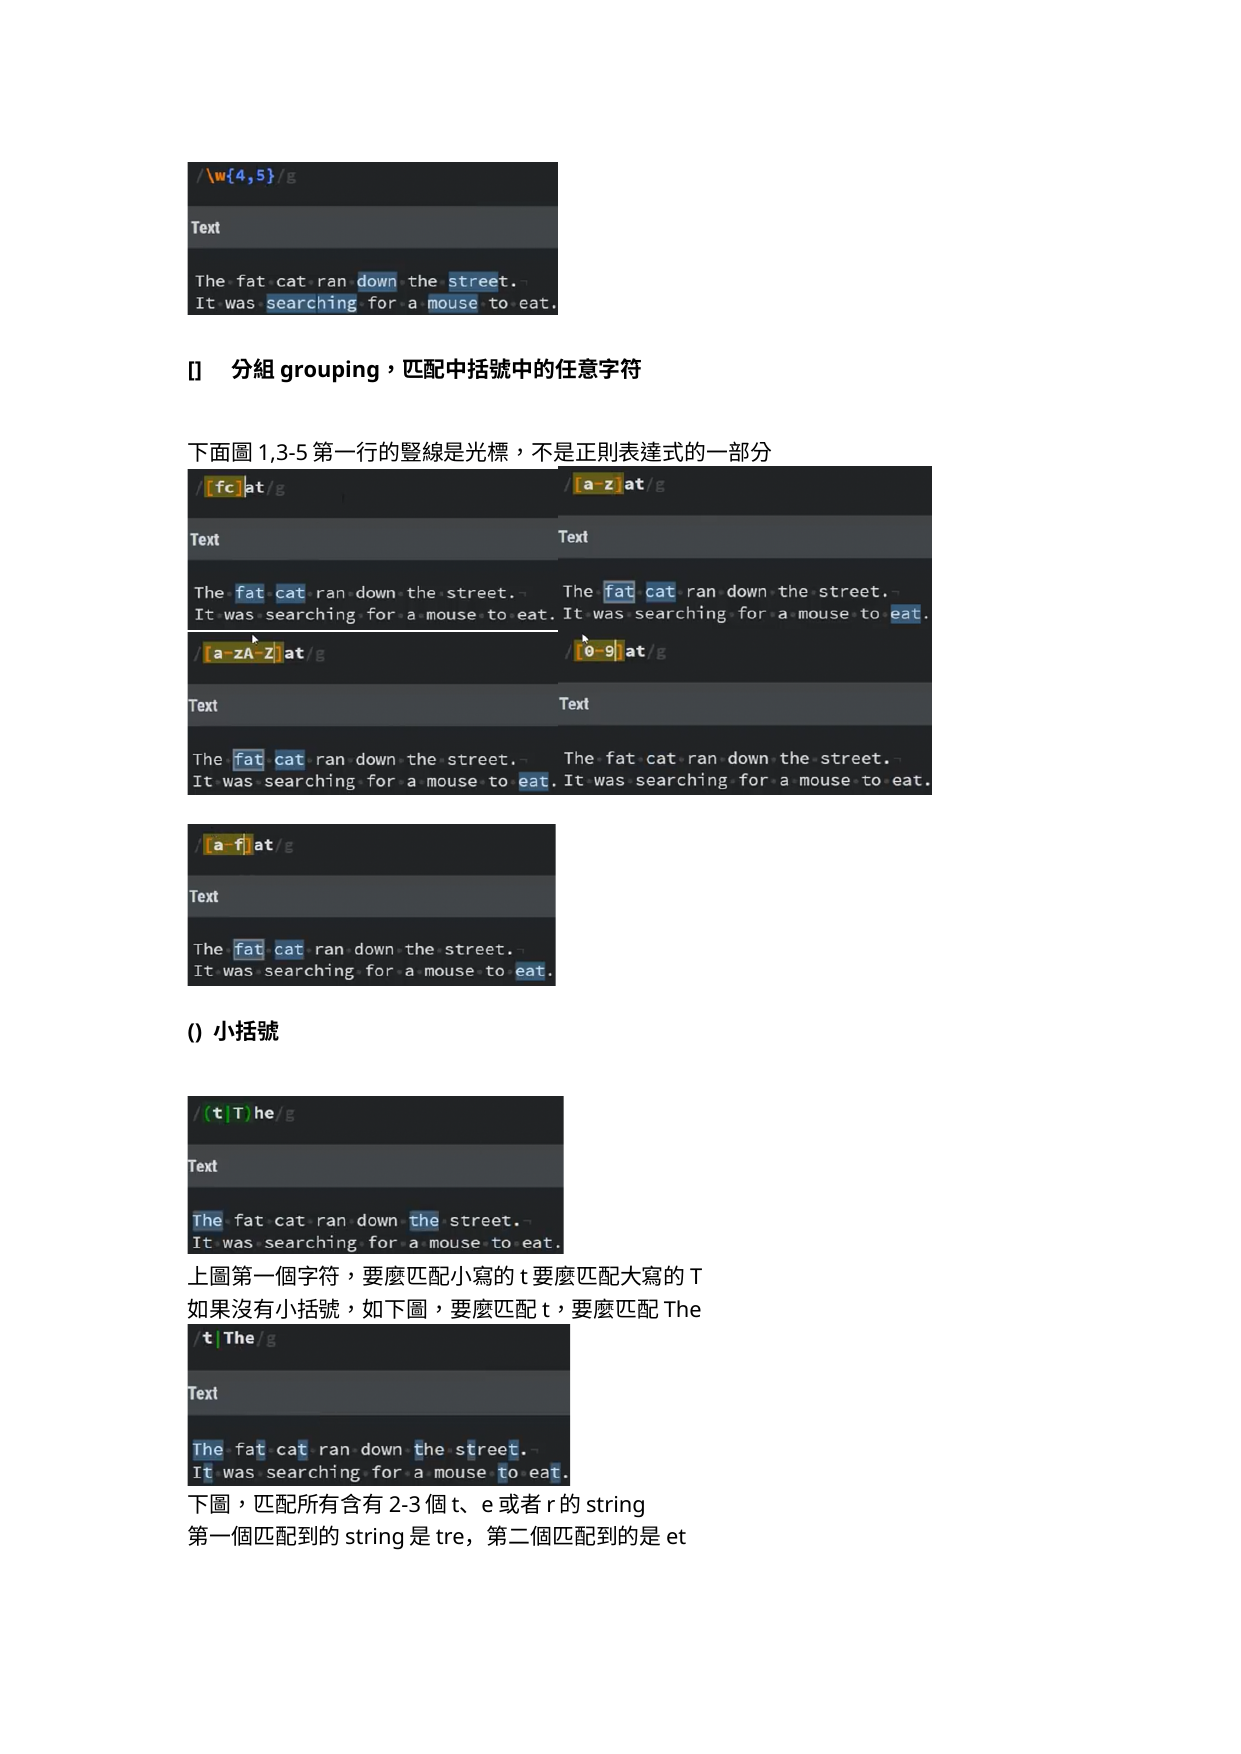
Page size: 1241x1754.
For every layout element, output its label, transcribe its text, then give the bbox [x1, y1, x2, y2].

picture [187, 1324, 571, 1486]
subtitle [] 分組 grouping，匹配中括號中的任意字符 [187, 352, 1053, 384]
text 如果沒有小括號，如下圖，要麼匹配t，要麼匹配The [187, 1292, 1053, 1324]
text 上圖第一個字符，要麼匹配小寫的t要麼匹配大寫的T [187, 1259, 1053, 1292]
text 第一個匹配到的string是tre，第二個匹配到的是et [187, 1519, 1053, 1552]
text 下面圖1,3-5第一行的豎線是光標，不是正則表達式的一部分 [187, 434, 1053, 467]
subtitle () 小括號 [187, 1014, 1053, 1046]
picture [187, 466, 932, 795]
picture [187, 1096, 564, 1254]
text 下圖，匹配所有含有2-3個t、e或者r的string [187, 1487, 1053, 1519]
picture [187, 824, 556, 986]
picture [187, 162, 558, 315]
